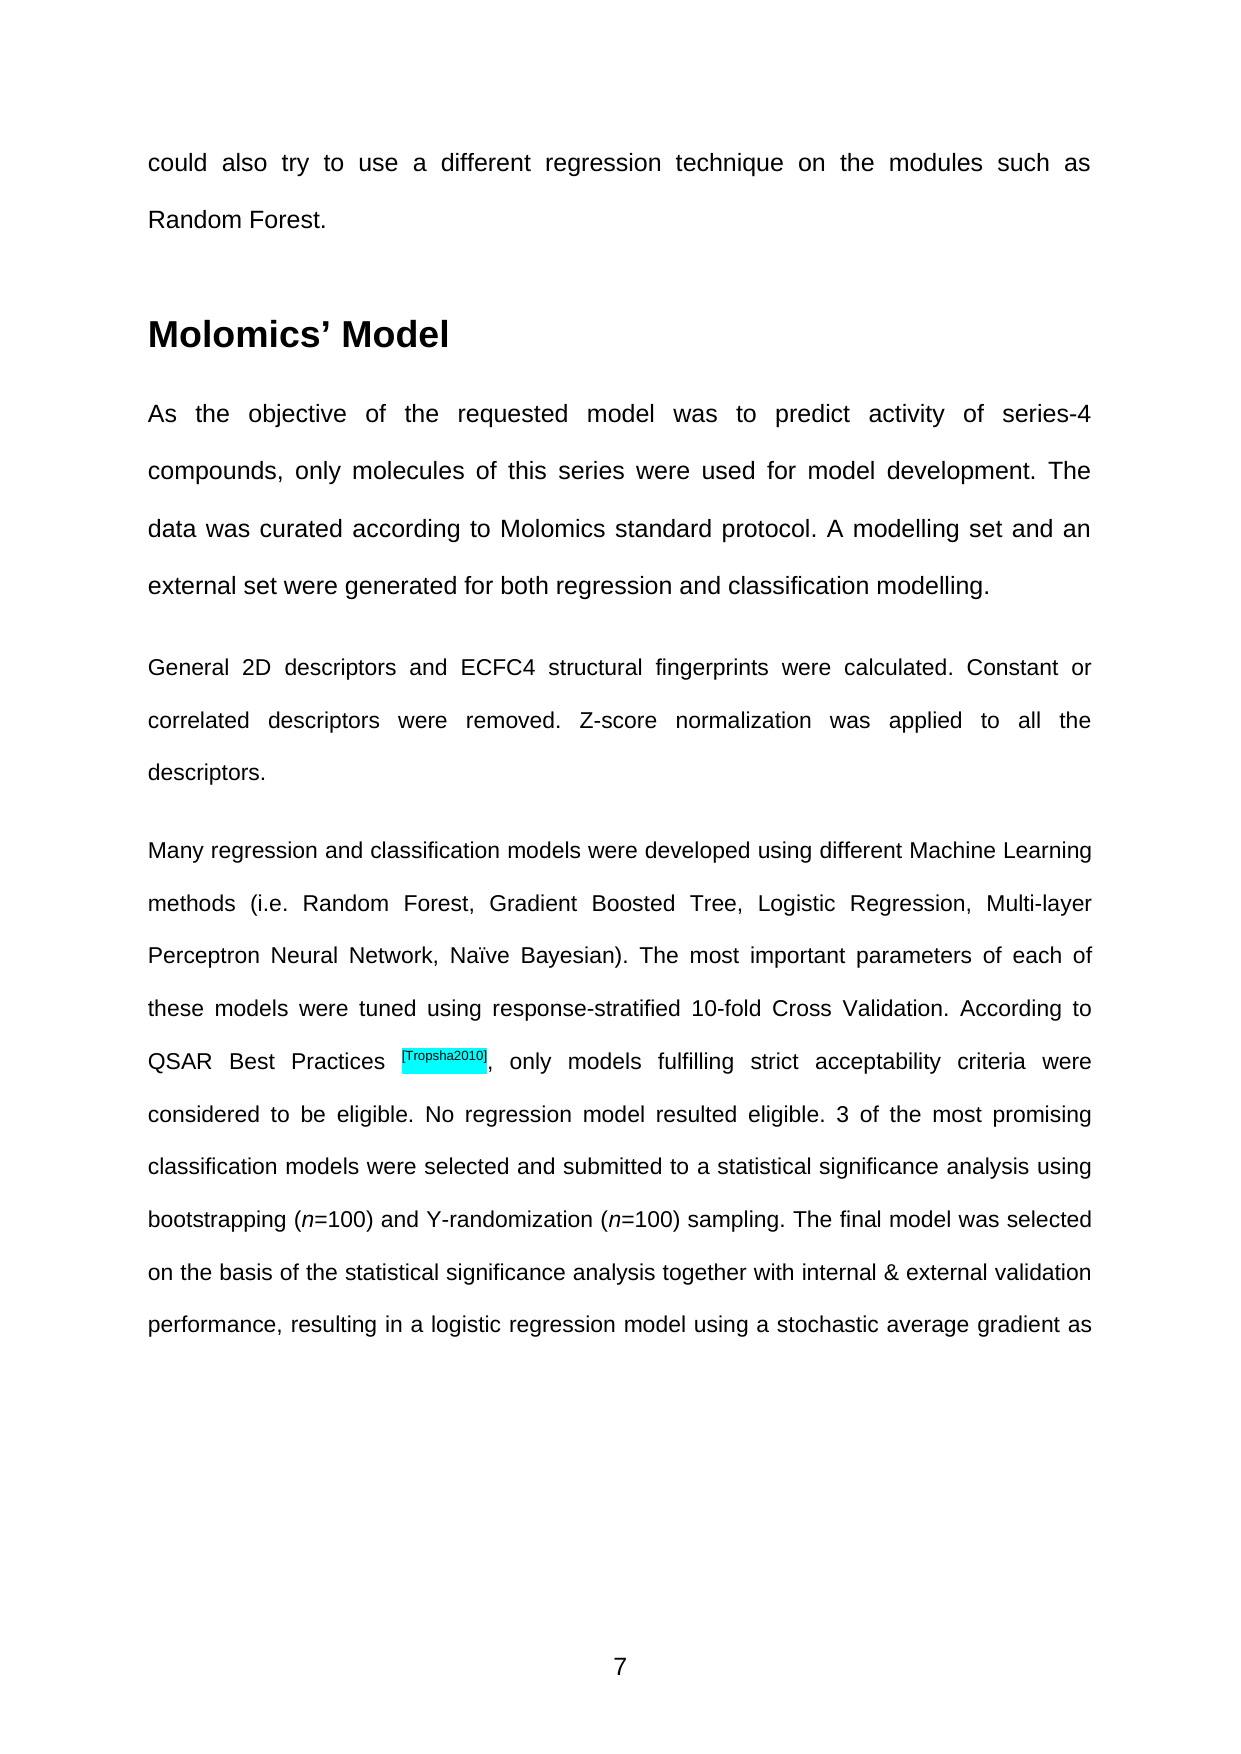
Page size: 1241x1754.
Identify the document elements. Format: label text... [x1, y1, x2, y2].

text As the objective of the requested model was to predict activity of series-4 compounds, only molecules of this series were used for model development. The data was curated according to Molomics standard protocol. A modelling set and an external set were generated for both regression and classification modelling. [148, 399, 1093, 600]
subtitle Molomics’ Model [148, 313, 1093, 356]
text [148, 837, 1093, 1338]
text General 2D descriptors and ECFC4 structural fingerprints were calculated. Constant or correlated descriptors were removed. Z-score normalization was applied to all the descriptors. [148, 654, 1093, 786]
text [148, 148, 1093, 234]
